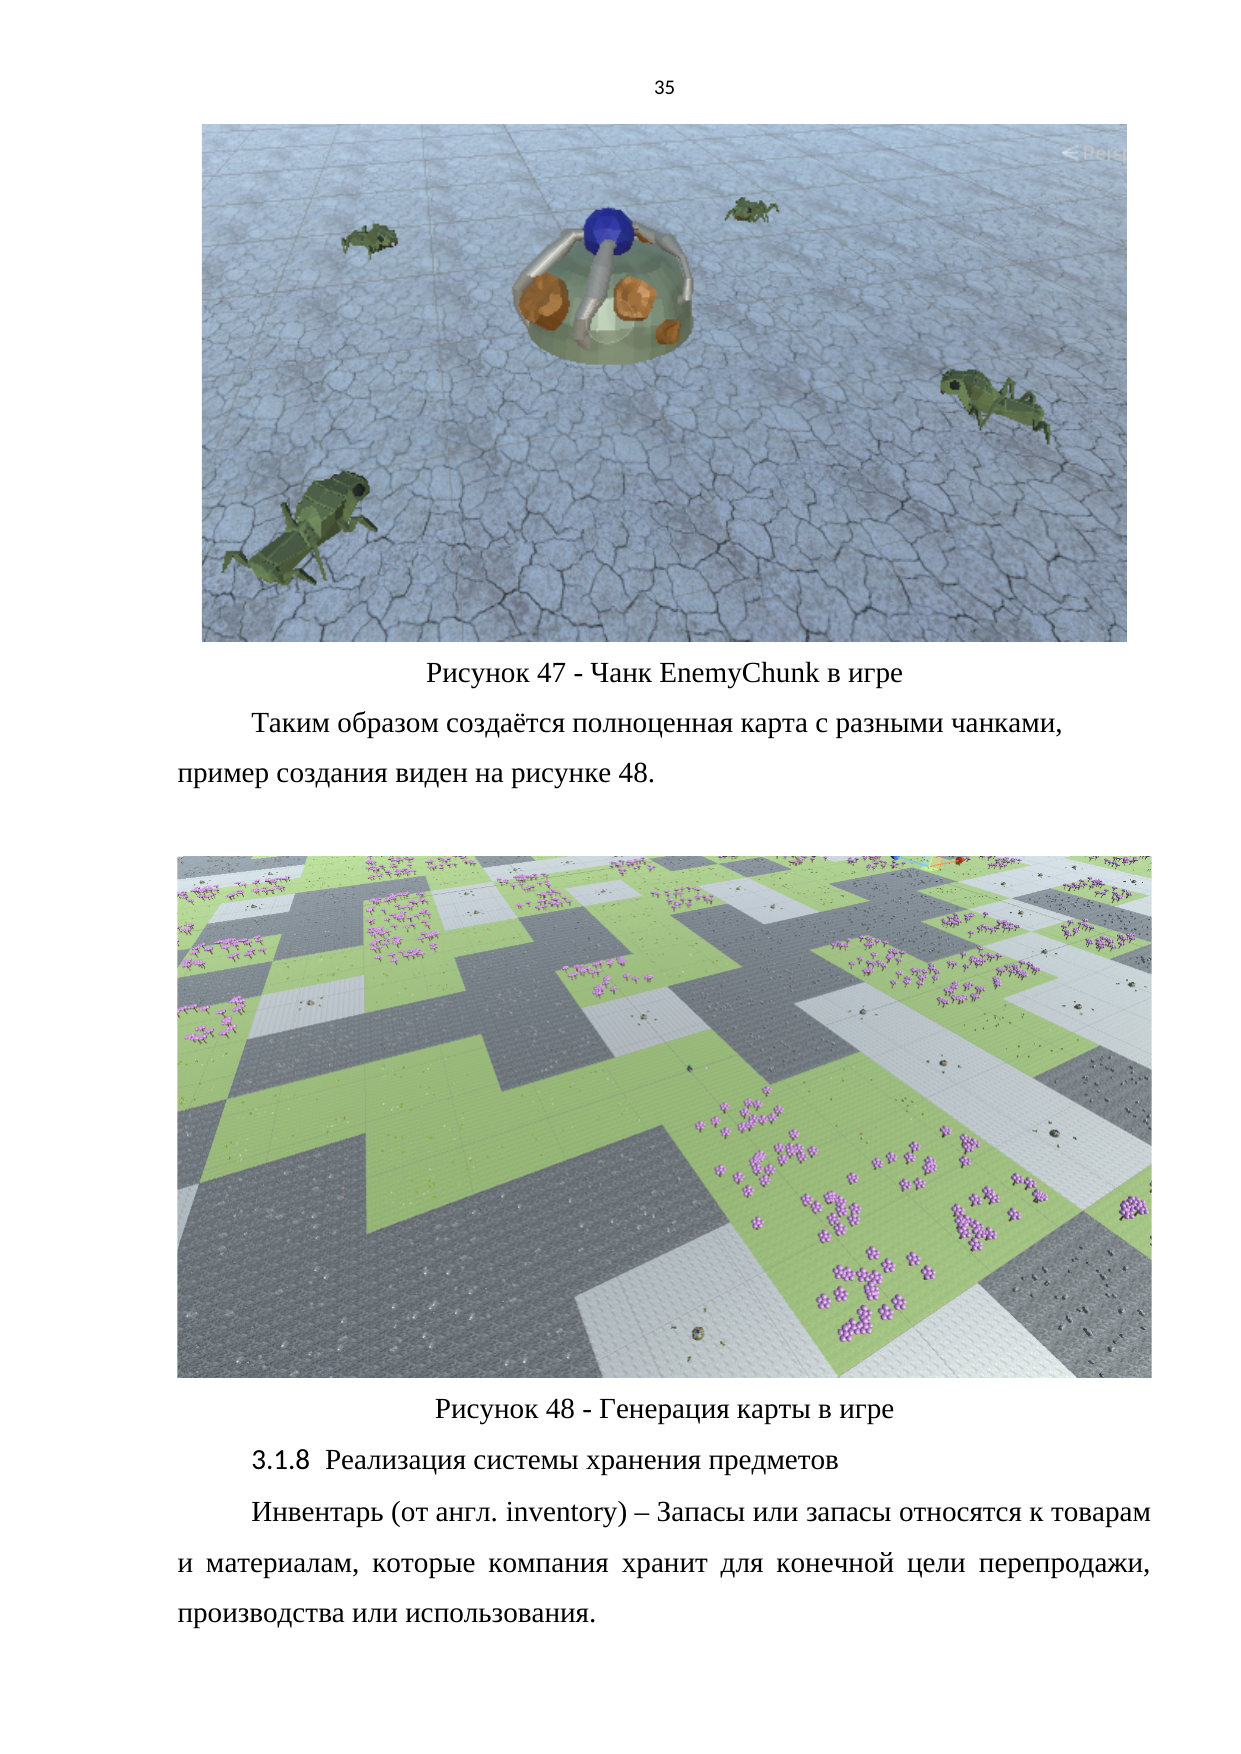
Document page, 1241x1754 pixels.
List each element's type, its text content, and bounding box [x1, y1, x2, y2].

text Инвентарь (от англ. inventory) – Запасы или запасы относятся к товарам и материалам, которые компания хранит для конечной цели перепродажи, производства или использования. [177, 1494, 1152, 1629]
text 3.1.8 Реализация системы хранения предметов [177, 1441, 1152, 1477]
picture [177, 856, 1152, 1378]
picture [201, 124, 1127, 642]
text Рисунок 47 - Чанк EnemyChunk в игре [177, 655, 1152, 688]
text Таким образом создаётся полноценная карта с разными чанками, пример создания виден на рисунке 48. [177, 705, 1152, 789]
text Рисунок 48 - Генерация карты в игре [177, 1391, 1152, 1424]
